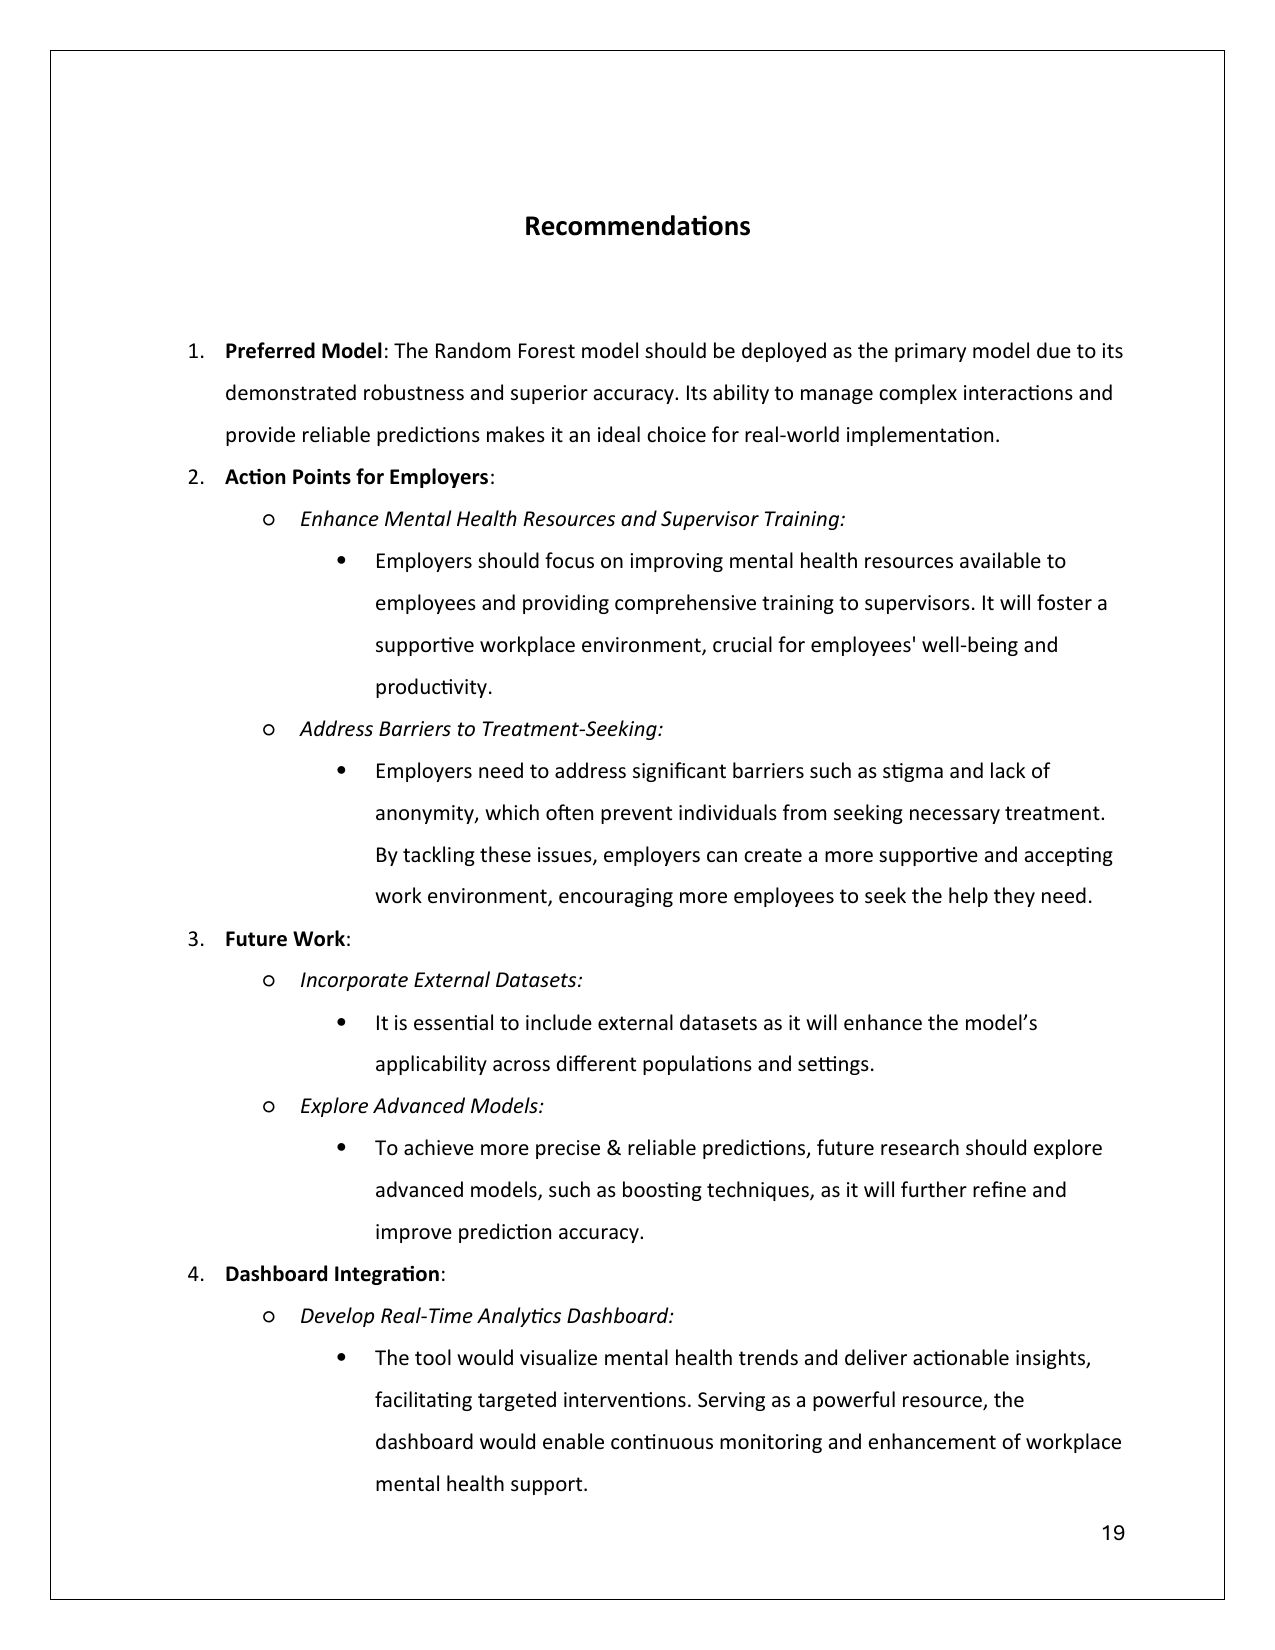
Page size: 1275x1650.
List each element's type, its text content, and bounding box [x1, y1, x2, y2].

list Action Points for Employers: [187, 462, 1125, 490]
list Enhance Mental Health Resources and Supervisor Training: [262, 504, 1125, 532]
list Develop Real-Time Analytics Dashboard: [262, 1301, 1125, 1329]
list Incorporate External Datasets: [262, 966, 1125, 994]
list Dashboard Integration: [187, 1259, 1125, 1287]
subtitle Recommendations [150, 207, 1125, 243]
list The tool would visualize mental health trends and deliver actionable insights, facilitating targeted interventions. Serving as a powerful resource, the dashboard would enable continuous monitoring and enhancement of workplace mental health support. [337, 1343, 1125, 1497]
list Employers need to address significant barriers such as stigma and lack of anonymity, which often prevent individuals from seeking necessary treatment. By tackling these issues, employers can create a more supportive and accepting work environment, encouraging more employees to seek the help they need. [337, 756, 1125, 910]
list Address Barriers to Treatment-Seeking: [262, 714, 1125, 742]
list Preferred Model: The Random Forest model should be deployed as the primary model due to its demonstrated robustness and superior accuracy. Its ability to manage complex interactions and provide reliable predictions makes it an ideal choice for real-world implementation. [187, 336, 1125, 448]
list It is essential to include external datasets as it will enhance the model’s applicability across different populations and settings. [337, 1008, 1125, 1078]
list Explore Advanced Models: [262, 1092, 1125, 1119]
list Future Work: [187, 924, 1125, 952]
list Employers should focus on improving mental health resources available to employees and providing comprehensive training to supervisors. It will foster a supportive workplace environment, crucial for employees' well-being and productivity. [337, 546, 1125, 700]
list To achieve more precise & reliable predictions, future research should explore advanced models, such as boosting techniques, as it will further refine and improve prediction accuracy. [337, 1133, 1125, 1246]
